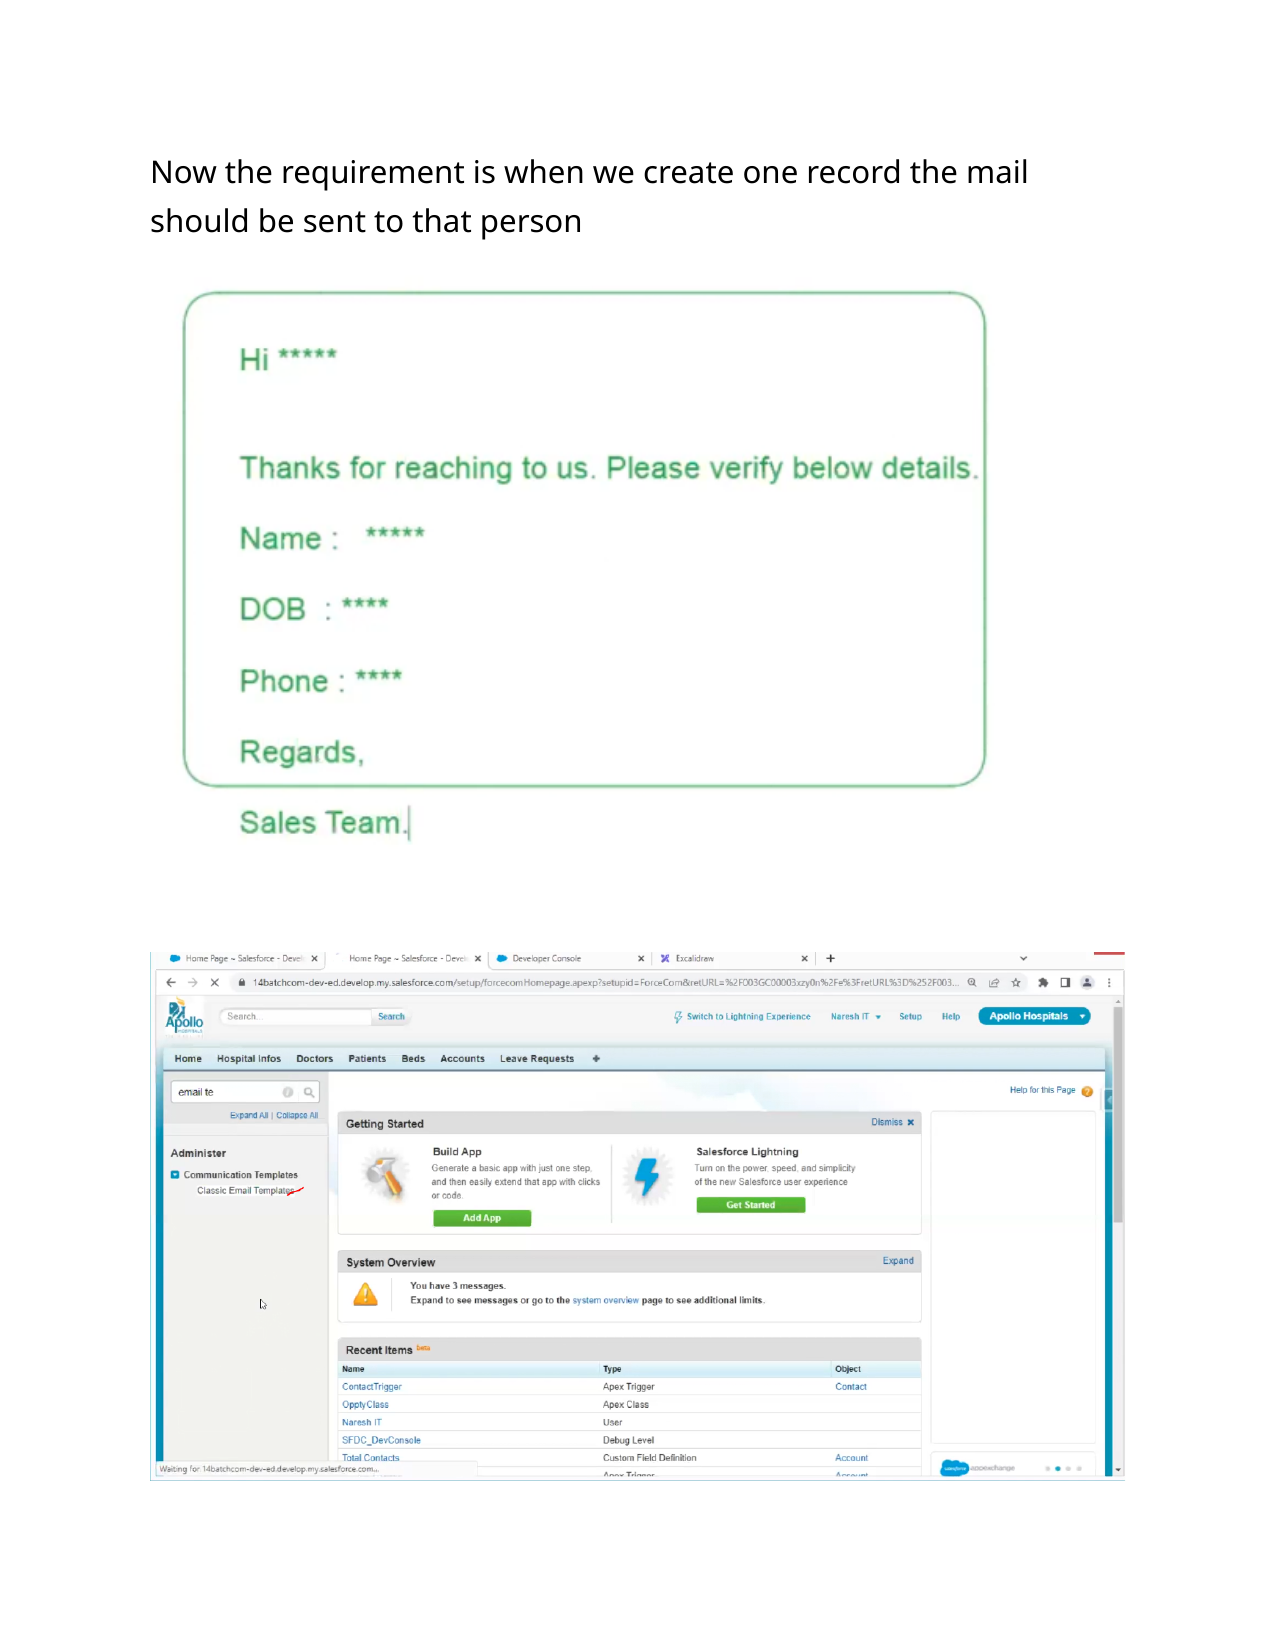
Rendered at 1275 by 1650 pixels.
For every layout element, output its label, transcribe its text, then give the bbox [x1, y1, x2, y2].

text Now the requirement is when we create one record the mail should be sent to that person [150, 150, 1125, 242]
picture [150, 264, 1014, 931]
picture [150, 952, 1125, 1481]
